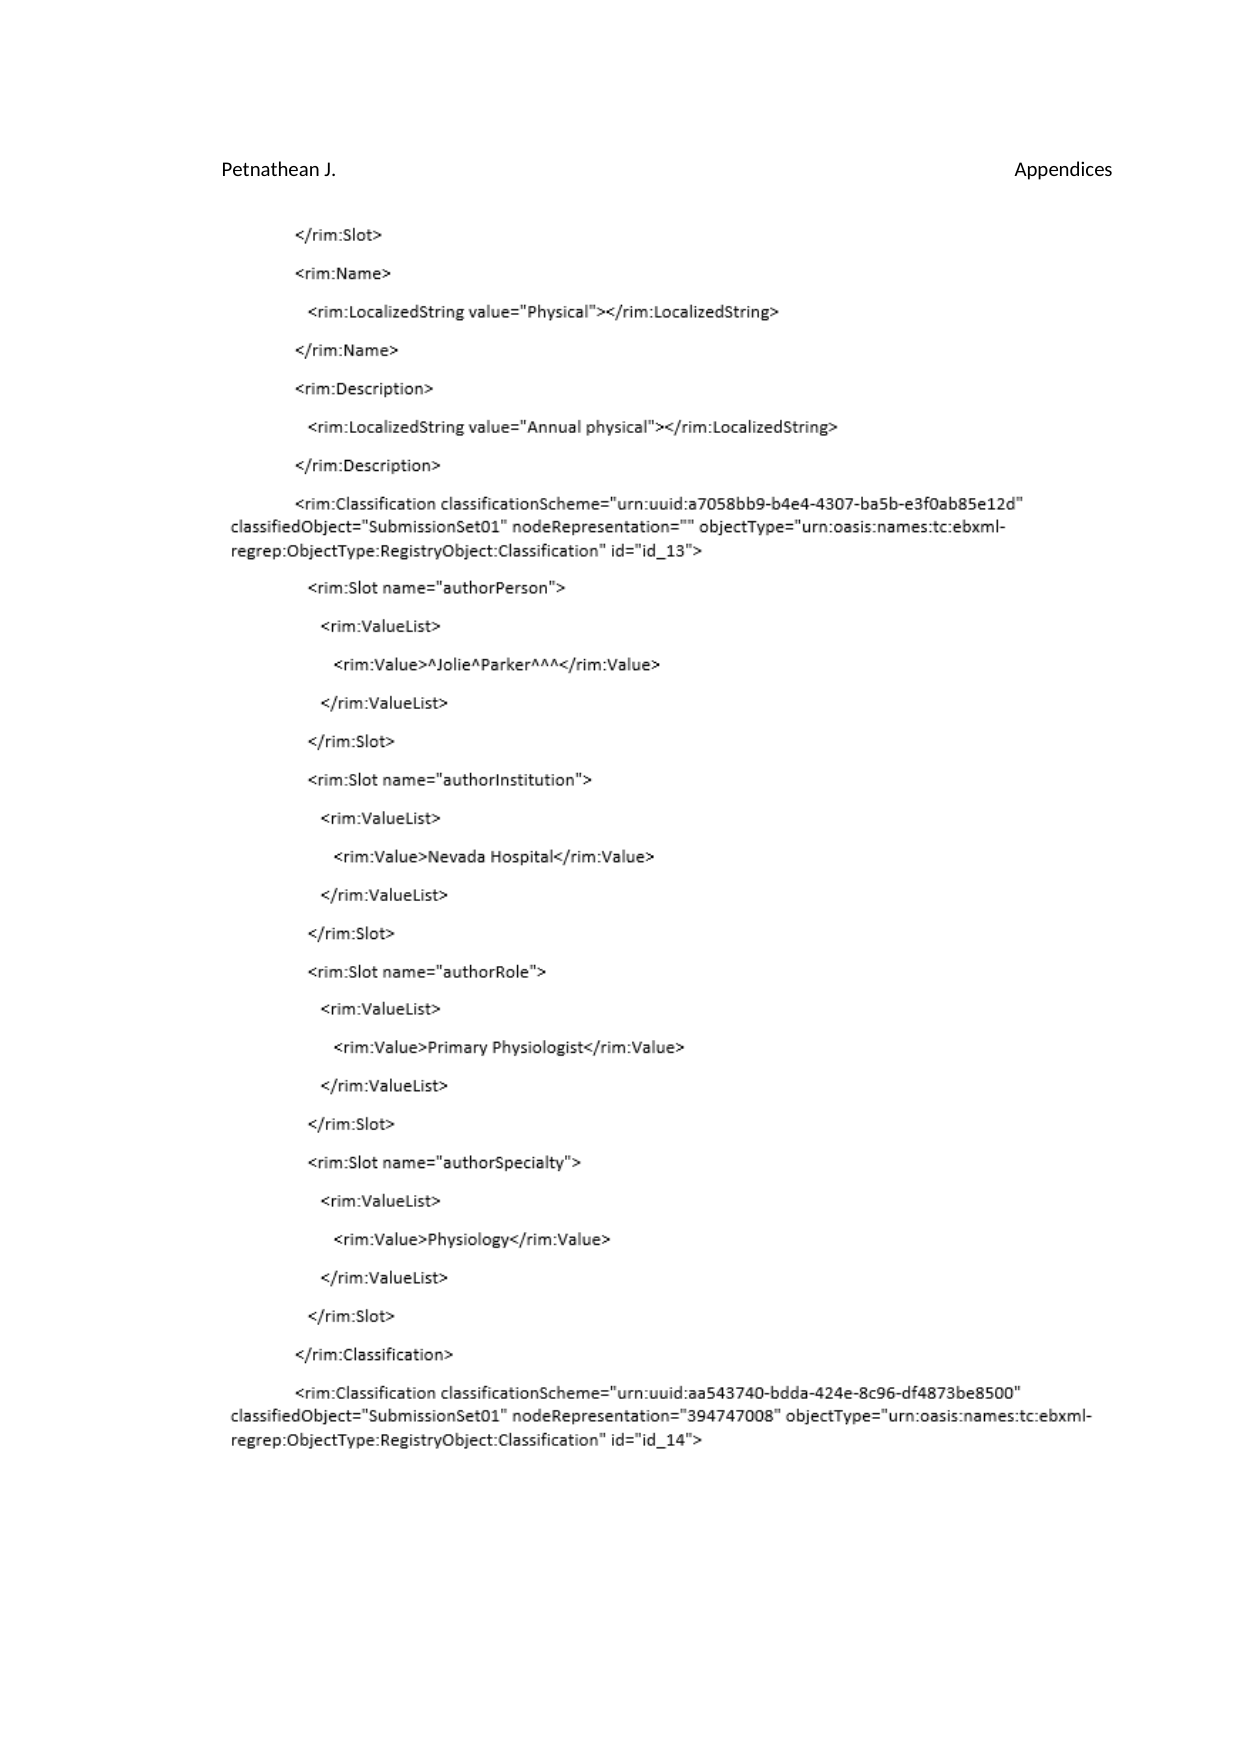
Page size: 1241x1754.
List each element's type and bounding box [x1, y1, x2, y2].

picture [221, 221, 1105, 1453]
